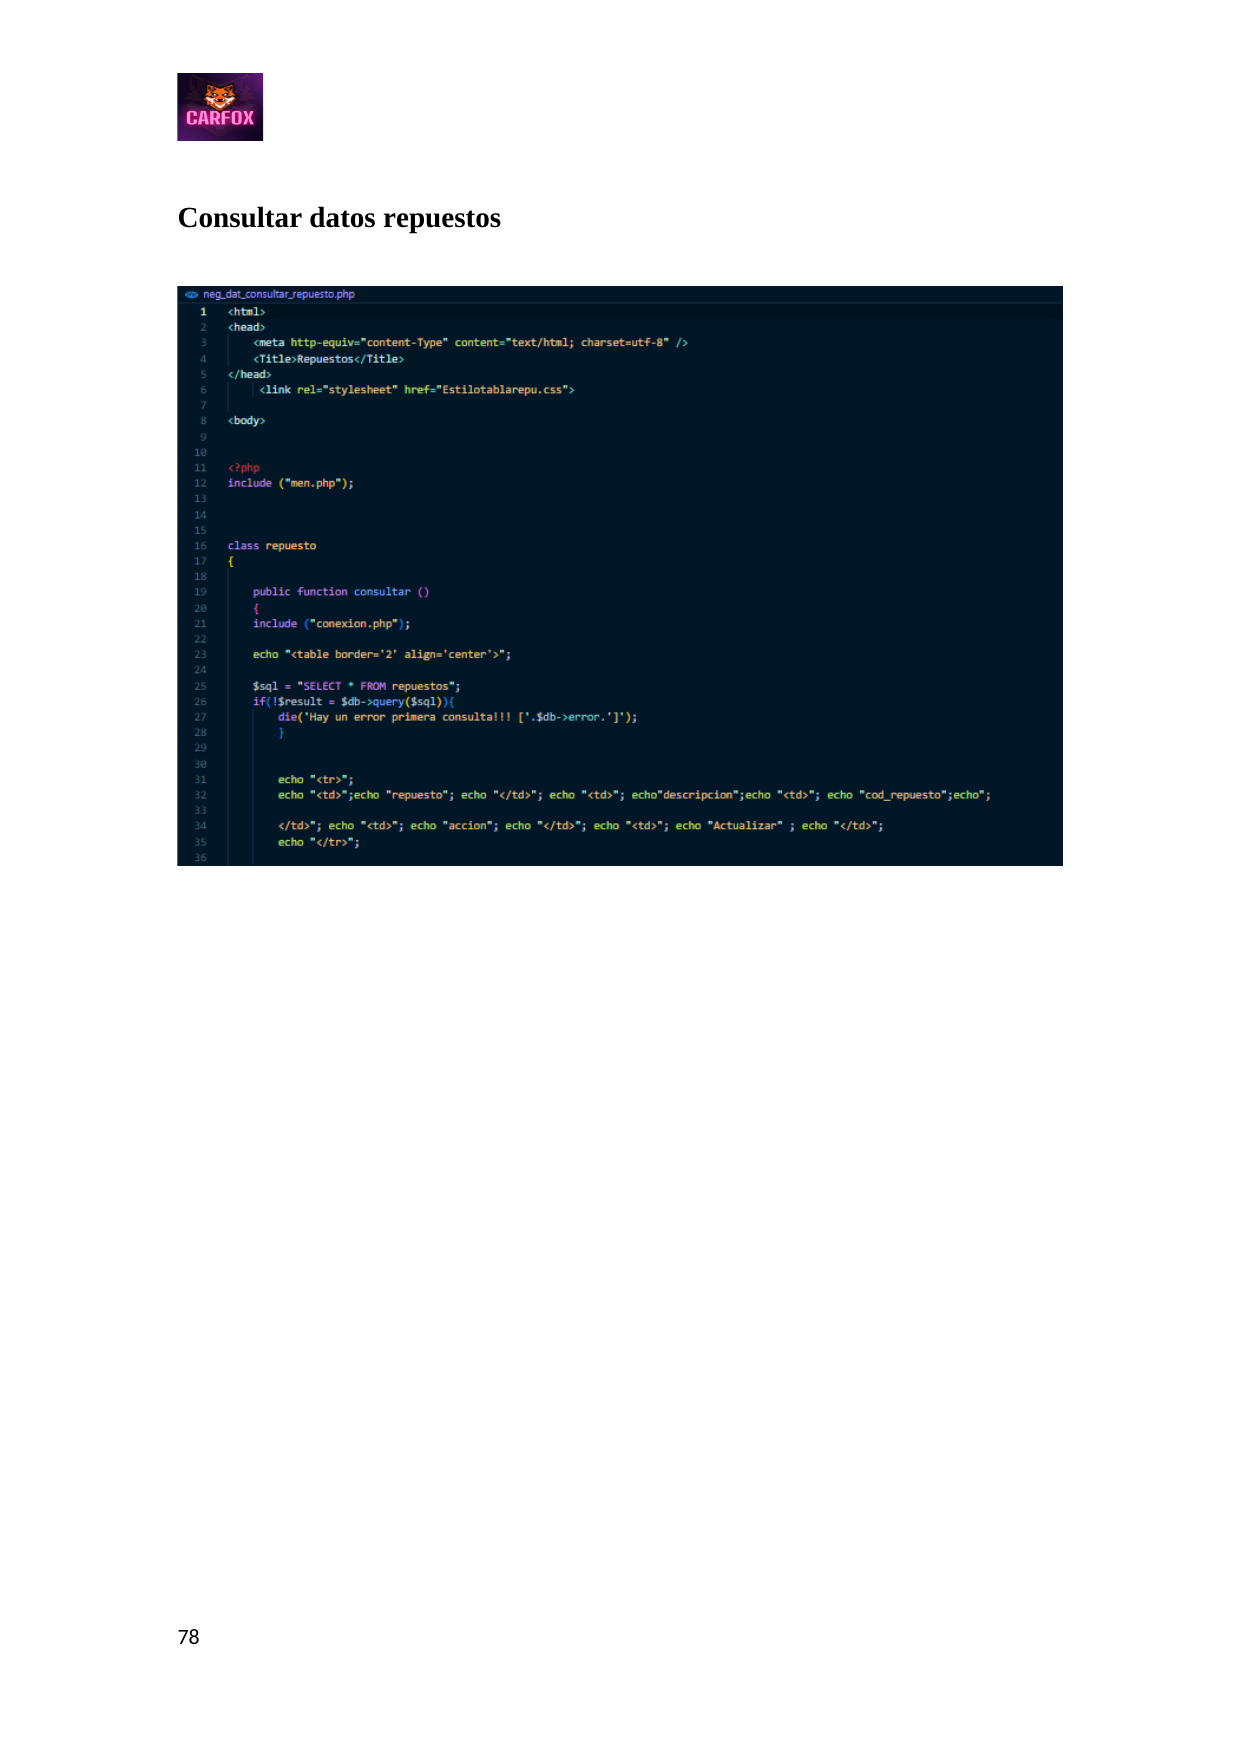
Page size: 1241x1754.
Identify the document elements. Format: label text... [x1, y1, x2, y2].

picture [177, 286, 1063, 866]
picture [177, 73, 264, 141]
subtitle Consultar datos repuestos [177, 200, 1063, 234]
